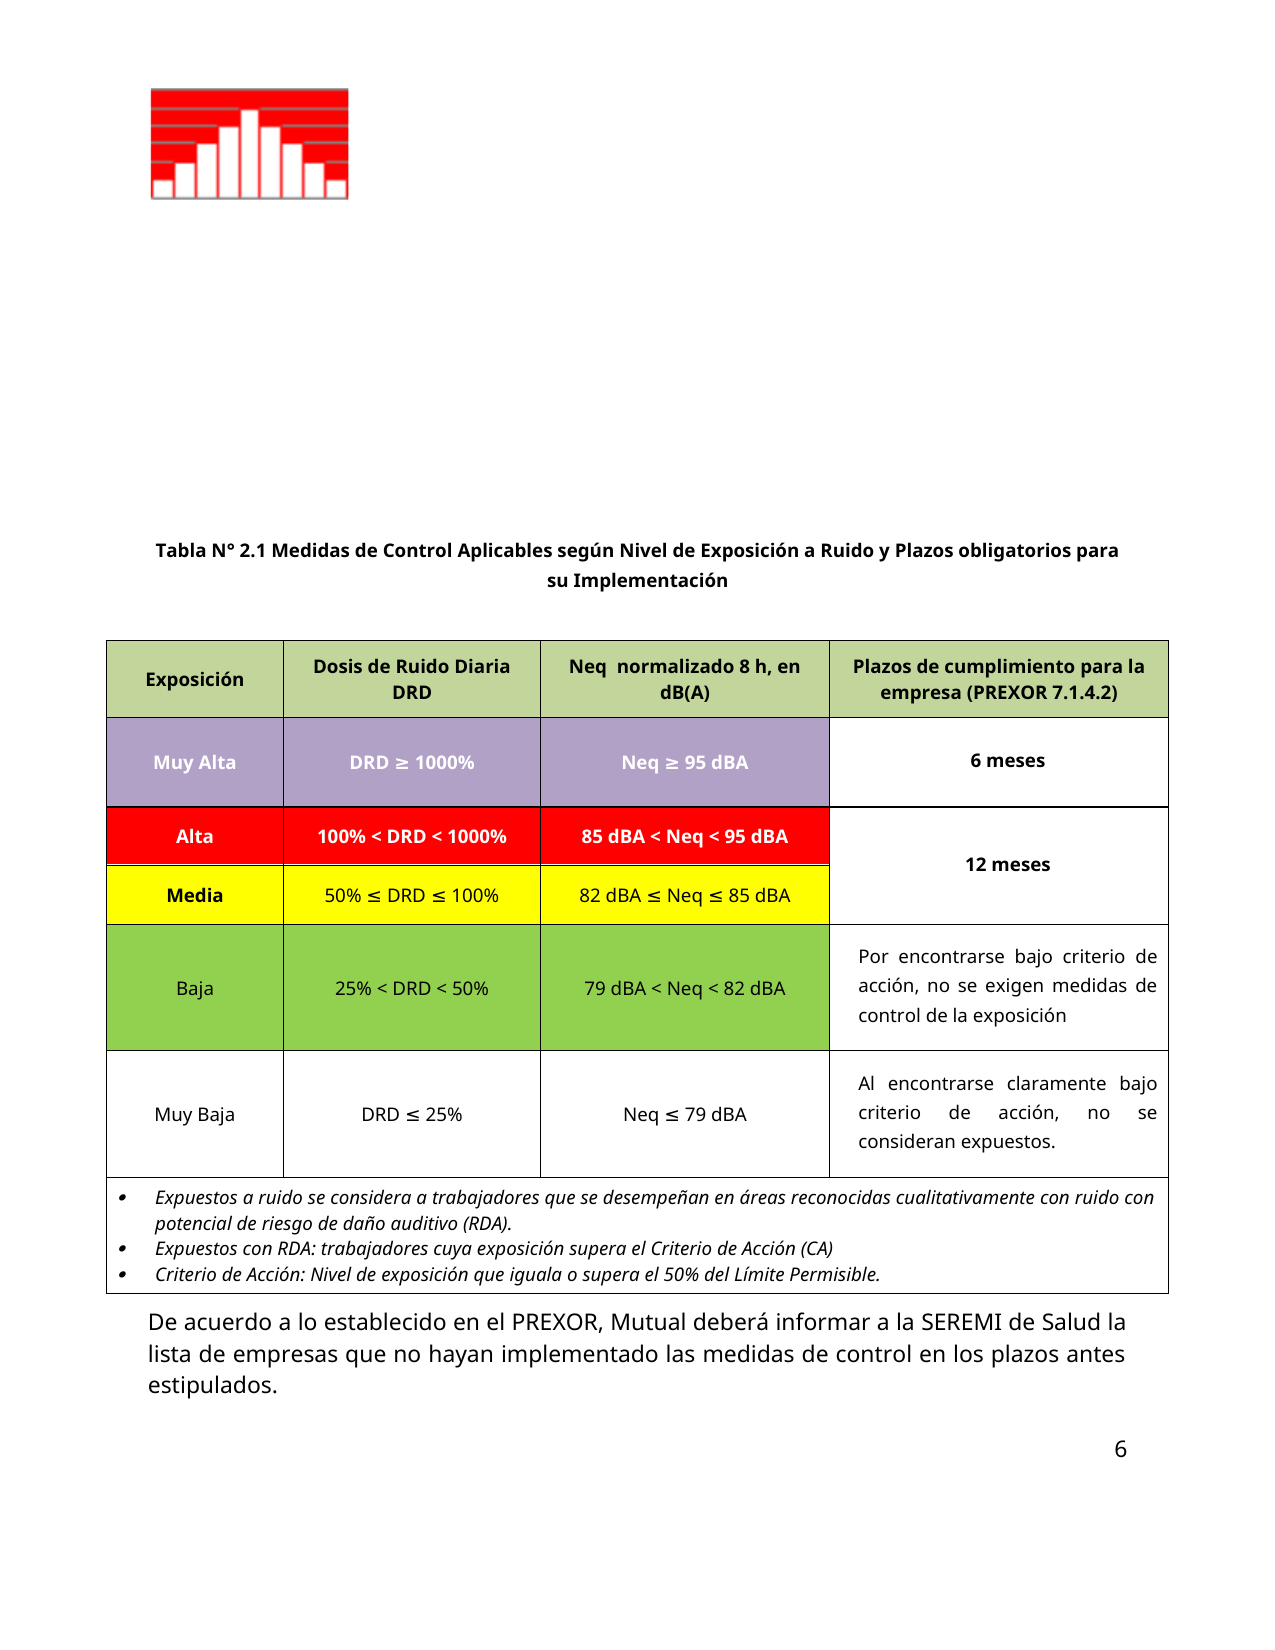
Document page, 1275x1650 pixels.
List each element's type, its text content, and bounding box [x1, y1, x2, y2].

table_cell Neq ≤ 79 dBA [541, 1051, 829, 1177]
table_header Neq normalizado 8 h, en dB(A) [541, 641, 829, 717]
table_cell DRD ≥ 1000% [284, 718, 540, 806]
table_cell 100% < DRD < 1000% [284, 808, 540, 864]
table_cell Al encontrarse claramente bajo criterio de acción, no se consideran expuestos. [830, 1051, 1168, 1177]
table_cell 25% < DRD < 50% [284, 925, 540, 1050]
table_header Exposición [107, 641, 283, 717]
table_cell Media [107, 866, 283, 924]
table_cell 85 dBA < Neq < 95 dBA [541, 808, 829, 864]
table_cell Muy Baja [107, 1051, 283, 1177]
table_cell 82 dBA ≤ Neq ≤ 85 dBA [541, 866, 829, 924]
table_cell Alta [107, 808, 283, 864]
table_header Dosis de Ruido Diaria DRD [284, 641, 540, 717]
table_header Plazos de cumplimiento para la empresa (PREXOR 7.1.4.2) [830, 641, 1168, 717]
table_cell Expuestos a ruido se considera a trabajadores que se desempeñan en áreas reconocidas cualitativamente con ruido con potencial de riesgo de daño auditivo (RDA). Expuestos con RDA: trabajadores cuya exposición supera el Criterio de Acción (CA) Criterio de Acción: Nivel de exposición que iguala o supera el 50% del Límite Permisible. [107, 1178, 1168, 1293]
table_cell Por encontrarse bajo criterio de acción, no se exigen medidas de control de la exposición [830, 925, 1168, 1050]
table_cell DRD ≤ 25% [284, 1051, 540, 1177]
table_cell Muy Alta [107, 718, 283, 806]
table_cell 12 meses [830, 808, 1168, 924]
text Tabla N° 2.1 Medidas de Control Aplicables según Nivel de Exposición a Ruido y Plazos obligatorios para su Implementación [148, 538, 1127, 592]
table_cell Neq ≥ 95 dBA [541, 718, 829, 806]
table_cell 50% ≤ DRD ≤ 100% [284, 866, 540, 924]
table_cell Baja [107, 925, 283, 1050]
table_cell 79 dBA < Neq < 82 dBA [541, 925, 829, 1050]
picture [147, 87, 354, 204]
table_cell 6 meses [830, 718, 1168, 806]
text De acuerdo a lo establecido en el PREXOR, Mutual deberá informar a la SEREMI de Salud la lista de empresas que no hayan implementado las medidas de control en los plazos antes estipulados. [148, 1306, 1127, 1400]
